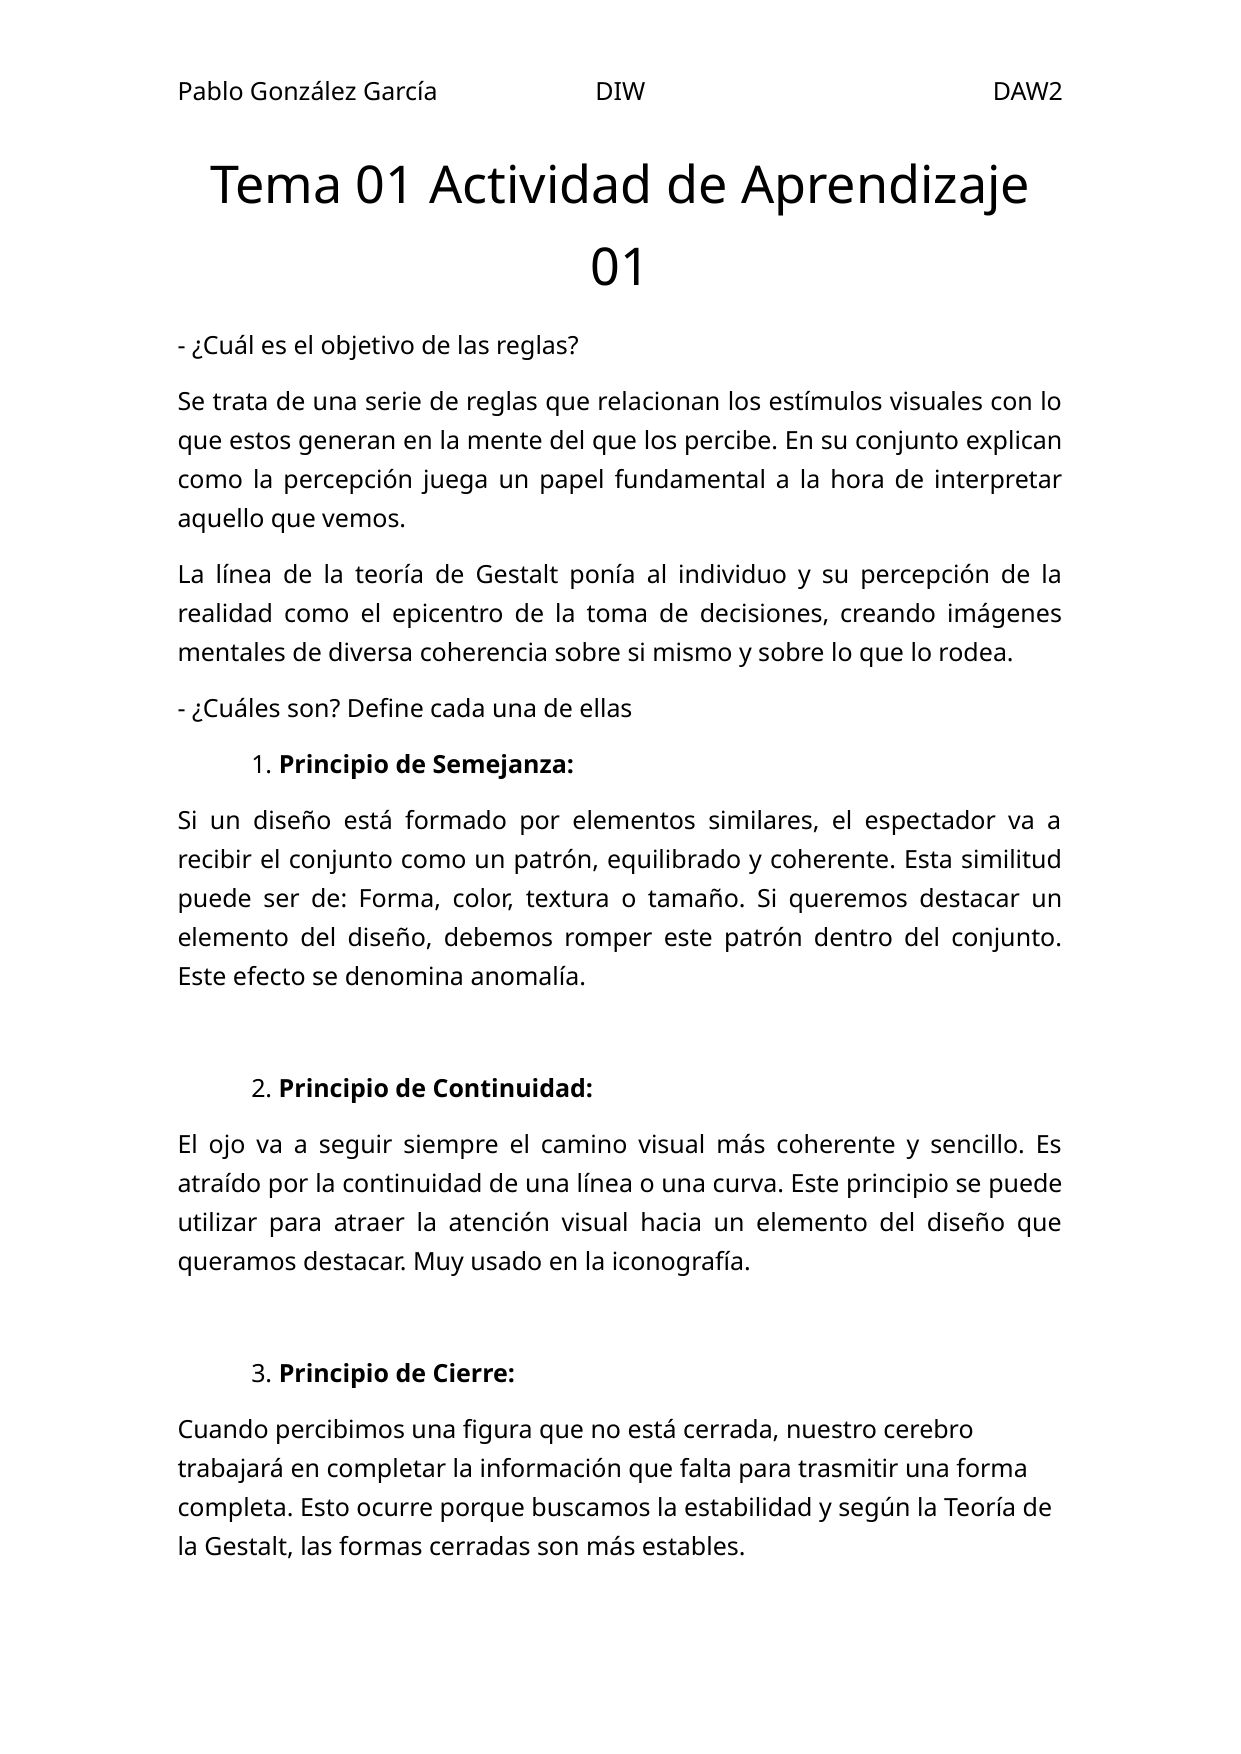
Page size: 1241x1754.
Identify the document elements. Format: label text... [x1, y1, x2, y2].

text Se trata de una serie de reglas que relacionan los estímulos visuales con lo que estos generan en la mente del que los percibe. En su conjunto explican como la percepción juega un papel fundamental a la hora de interpretar aquello que vemos. [177, 383, 1063, 535]
text El ojo va a seguir siempre el camino visual más coherente y sencillo. Es atraído por la continuidad de una línea o una curva. Este principio se puede utilizar para atraer la atención visual hacia un elemento del diseño que queramos destacar. Muy usado en la iconografía. [177, 1127, 1063, 1278]
text 1. Principio de Semejanza: [177, 747, 1063, 781]
text 2. Principio de Continuidad: [177, 1071, 1063, 1105]
text Tema 01 Actividad de Aprendizaje 01 [177, 148, 1063, 300]
text - ¿Cuál es el objetivo de las reglas? [177, 327, 1063, 361]
text 3. Principio de Cierre: [177, 1356, 1063, 1390]
text La línea de la teoría de Gestalt ponía al individuo y su percepción de la realidad como el epicentro de la toma de decisiones, creando imágenes mentales de diversa coherencia sobre si mismo y sobre lo que lo rodea. [177, 557, 1063, 669]
text - ¿Cuáles son? Define cada una de ellas [177, 691, 1063, 725]
text Si un diseño está formado por elementos similares, el espectador va a recibir el conjunto como un patrón, equilibrado y coherente. Esta similitud puede ser de: Forma, color, textura o tamaño. Si queremos destacar un elemento del diseño, debemos romper este patrón dentro del conjunto. Este efecto se denomina anomalía. [177, 802, 1063, 993]
text Cuando percibimos una figura que no está cerrada, nuestro cerebro trabajará en completar la información que falta para trasmitir una forma completa. Esto ocurre porque buscamos la estabilidad y según la Teoría de la Gestalt, las formas cerradas son más estables. [177, 1412, 1063, 1563]
